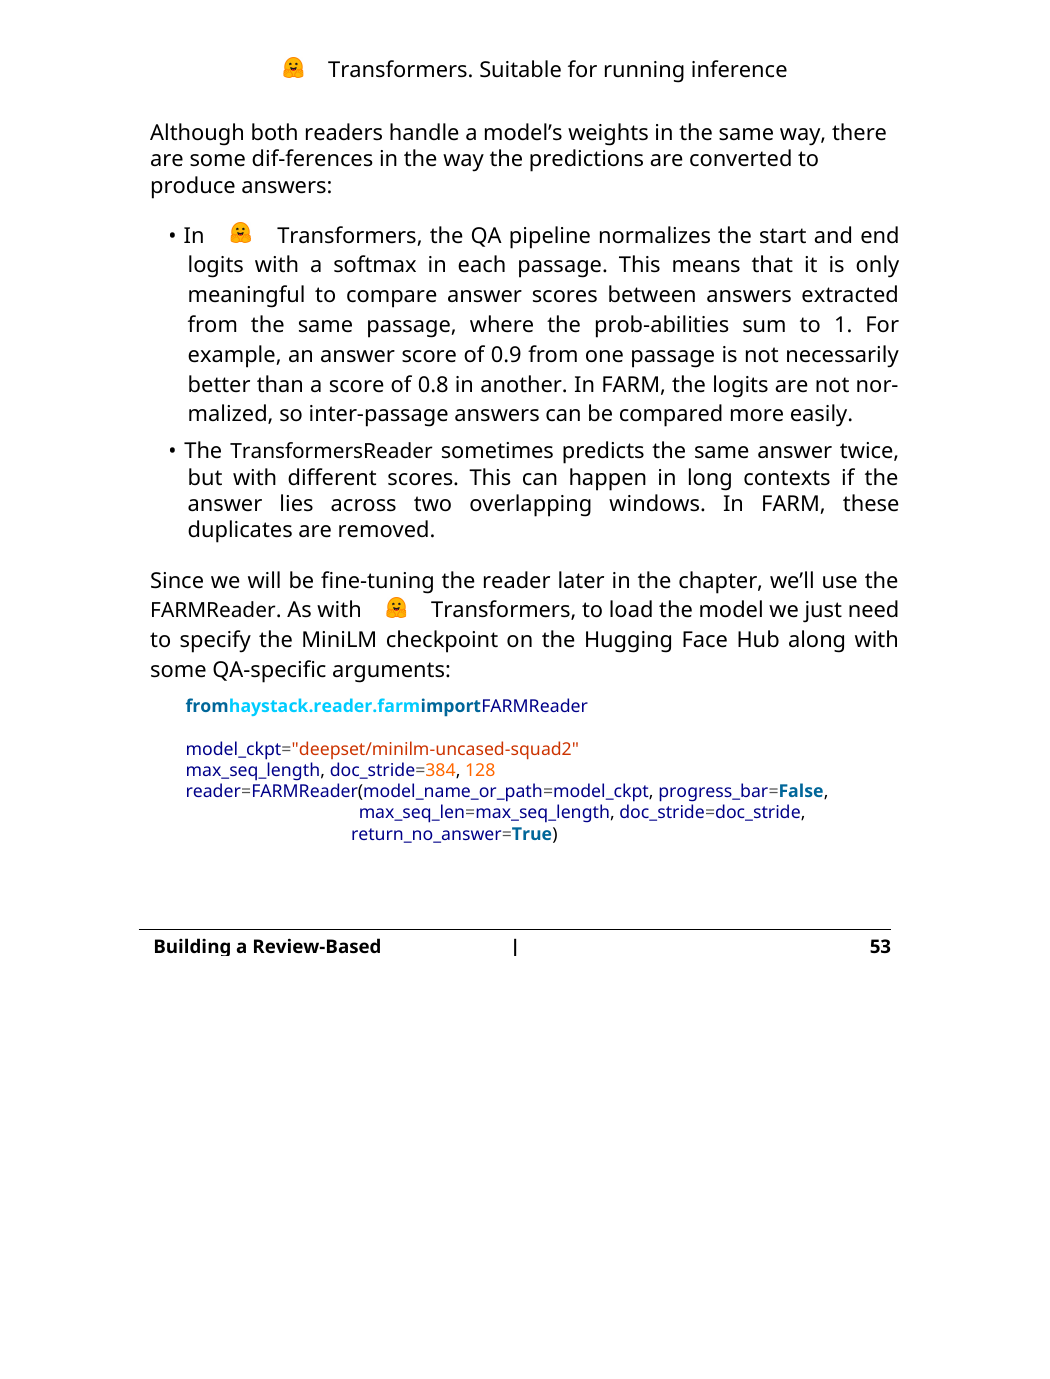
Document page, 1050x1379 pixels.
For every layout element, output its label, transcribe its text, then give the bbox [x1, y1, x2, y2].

table_header 53 [640, 930, 891, 955]
text reader=FARMReader(model_name_or_path=model_ckpt, progress_bar=False, [185, 783, 902, 801]
text fromhaystack.reader.farmimportFARMReader [185, 698, 902, 716]
table_header | [389, 930, 640, 955]
table_header Building a Review-Based QA System [139, 930, 389, 955]
text max_seq_len=max_seq_length, doc_stride=doc_stride, [150, 804, 805, 822]
picture [230, 222, 251, 243]
text Transformers. Suitable for running inference [150, 54, 902, 84]
picture [386, 597, 407, 618]
text Although both readers handle a model’s weights in the same way, there are some dif‐ferences in the way the predictions are converted to produce answers: [150, 119, 902, 198]
text return_no_answer=True) [150, 826, 557, 843]
text • In Transformers, the QA pipeline normalizes the start and end logits with a softmax in each passage. This means that it is only meaningful to compare answer scores between answers extracted from the same passage, where the prob‐abilities sum to 1. For example, an answer score of 0.9 from one passage is not necessarily better than a score of 0.8 in another. In FARM, the logits are not nor‐malized, so inter-passage answers can be compared more easily. [168, 219, 900, 428]
text model_ckpt="deepset/minilm-uncased-squad2" [185, 741, 902, 758]
text max_seq_length, doc_stride=384, 128 [185, 762, 902, 780]
text • The TransformersReader sometimes predicts the same answer twice, but with different scores. This can happen in long contexts if the answer lies across two overlapping windows. In FARM, these duplicates are removed. [168, 438, 900, 543]
text Since we will be fine-tuning the reader later in the chapter, we’ll use the FARMReader. As with Transformers, to load the model we just need to specify the MiniLM checkpoint on the Hugging Face Hub along with some QA-specific arguments: [150, 564, 900, 684]
picture [283, 57, 304, 78]
